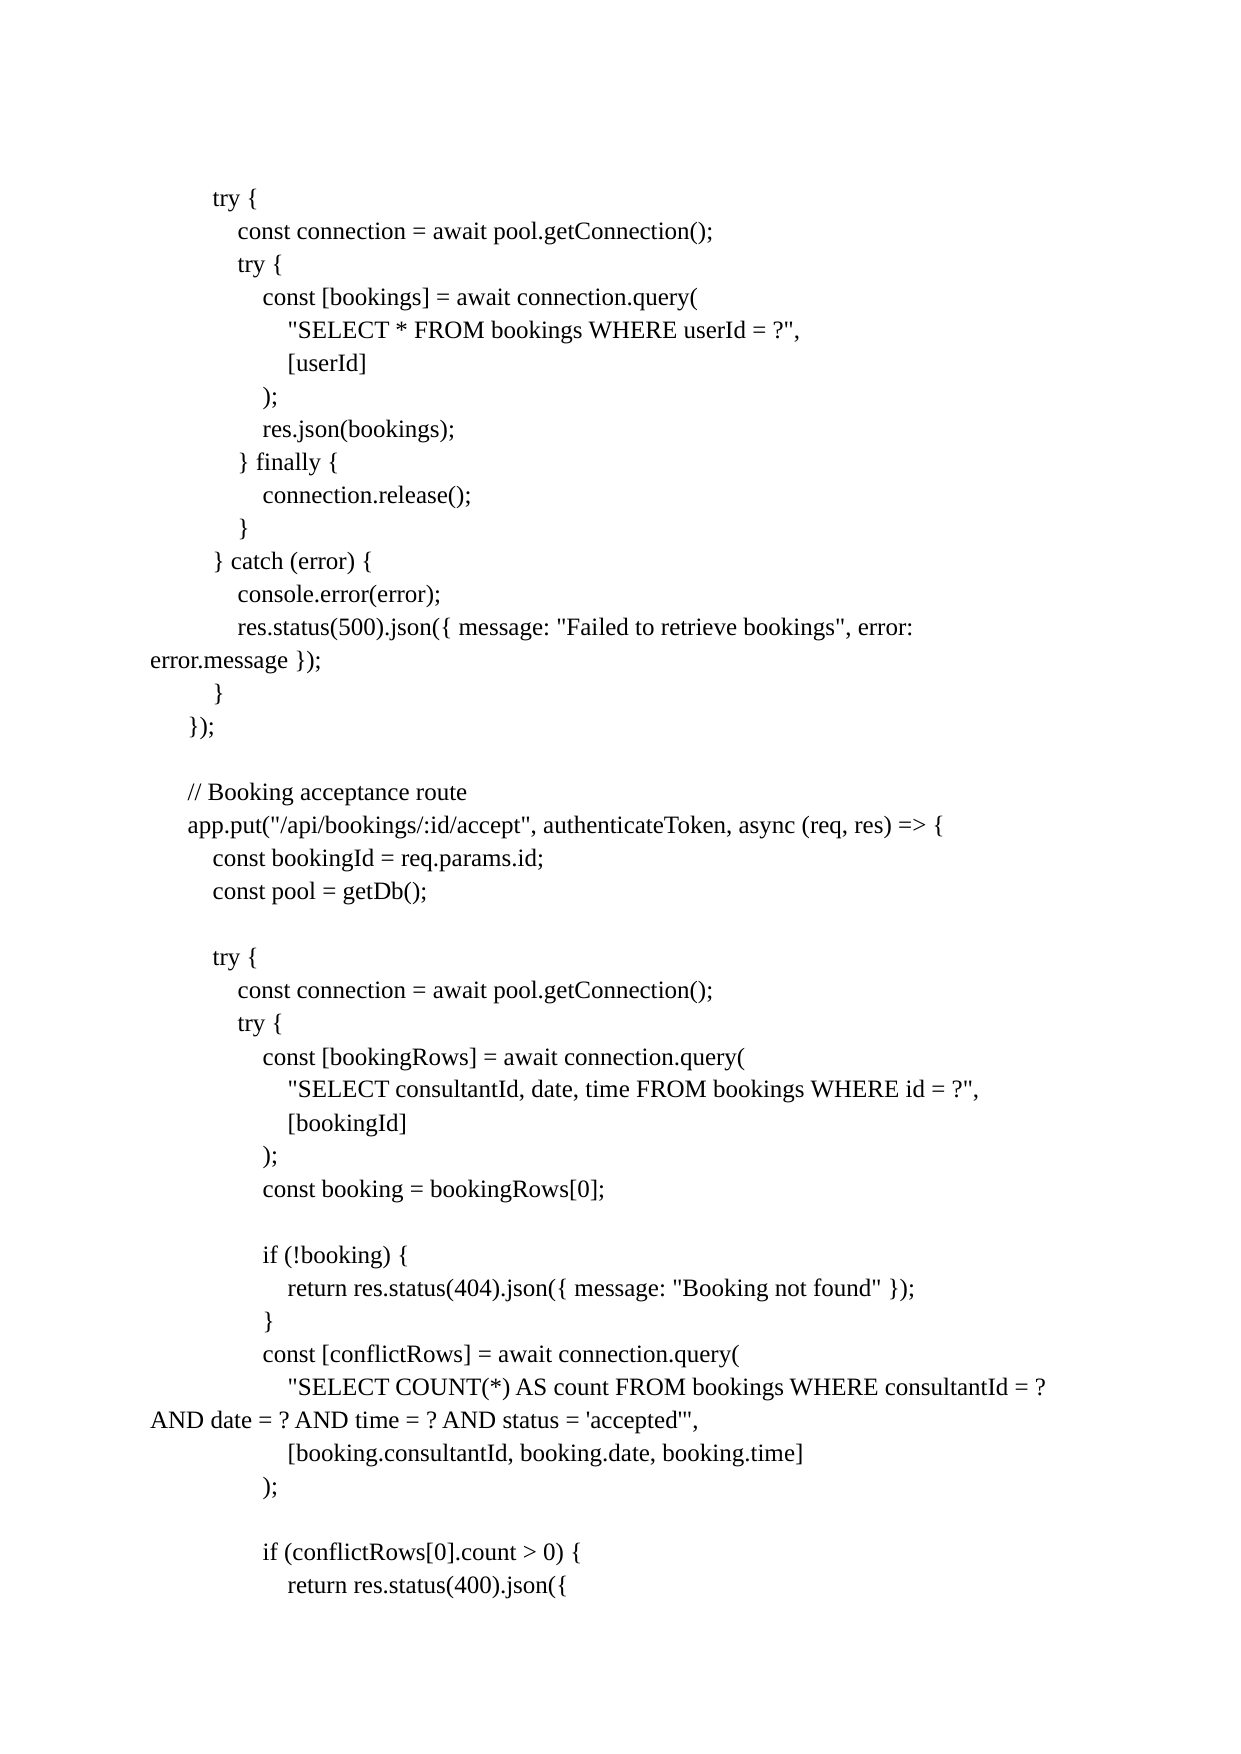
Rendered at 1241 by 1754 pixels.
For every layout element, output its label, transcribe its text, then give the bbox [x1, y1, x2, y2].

text app.put("/api/bookings/:id/accept", authenticateToken, async (req, res) => { [150, 810, 1090, 839]
text return res.status(404).json({ message: "Booking not found" }); [150, 1273, 1090, 1301]
text try { [150, 1008, 1090, 1037]
text try { [150, 249, 1090, 278]
text "SELECT COUNT(*) AS count FROM bookings WHERE consultantId = ? AND date = ? AND time = ? AND status = 'accepted'", [150, 1372, 1090, 1433]
text res.status(500).json({ message: "Failed to retrieve bookings", error: error.message }); [150, 612, 1090, 674]
text const [bookings] = await connection.query( [150, 282, 1090, 311]
text // Booking acceptance route [150, 777, 1090, 806]
text } catch (error) { [150, 546, 1090, 575]
text console.error(error); [150, 579, 1090, 608]
text ); [150, 1471, 1090, 1499]
text ); [150, 1141, 1090, 1169]
text return res.status(400).json({ [150, 1570, 1090, 1599]
text const connection = await pool.getConnection(); [150, 976, 1090, 1004]
text try { [150, 183, 1090, 212]
text const booking = bookingRows[0]; [150, 1174, 1090, 1202]
text } [150, 513, 1090, 542]
text } [150, 678, 1090, 707]
text res.json(bookings); [150, 414, 1090, 443]
text try { [150, 942, 1090, 971]
text if (conflictRows[0].count > 0) { [150, 1537, 1090, 1566]
text if (!booking) { [150, 1240, 1090, 1268]
text }); [150, 711, 1090, 740]
text const connection = await pool.getConnection(); [150, 216, 1090, 245]
text "SELECT consultantId, date, time FROM bookings WHERE id = ?", [150, 1074, 1090, 1103]
text const bookingId = req.params.id; [150, 843, 1090, 872]
text } finally { [150, 447, 1090, 476]
text } [150, 1306, 1090, 1334]
text [booking.consultantId, booking.date, booking.time] [150, 1438, 1090, 1467]
text connection.release(); [150, 480, 1090, 509]
text [bookingId] [150, 1108, 1090, 1136]
text const pool = getDb(); [150, 876, 1090, 905]
text [userId] [150, 348, 1090, 377]
text ); [150, 381, 1090, 410]
text const [bookingRows] = await connection.query( [150, 1042, 1090, 1070]
text const [conflictRows] = await connection.query( [150, 1339, 1090, 1367]
text "SELECT * FROM bookings WHERE userId = ?", [150, 315, 1090, 344]
